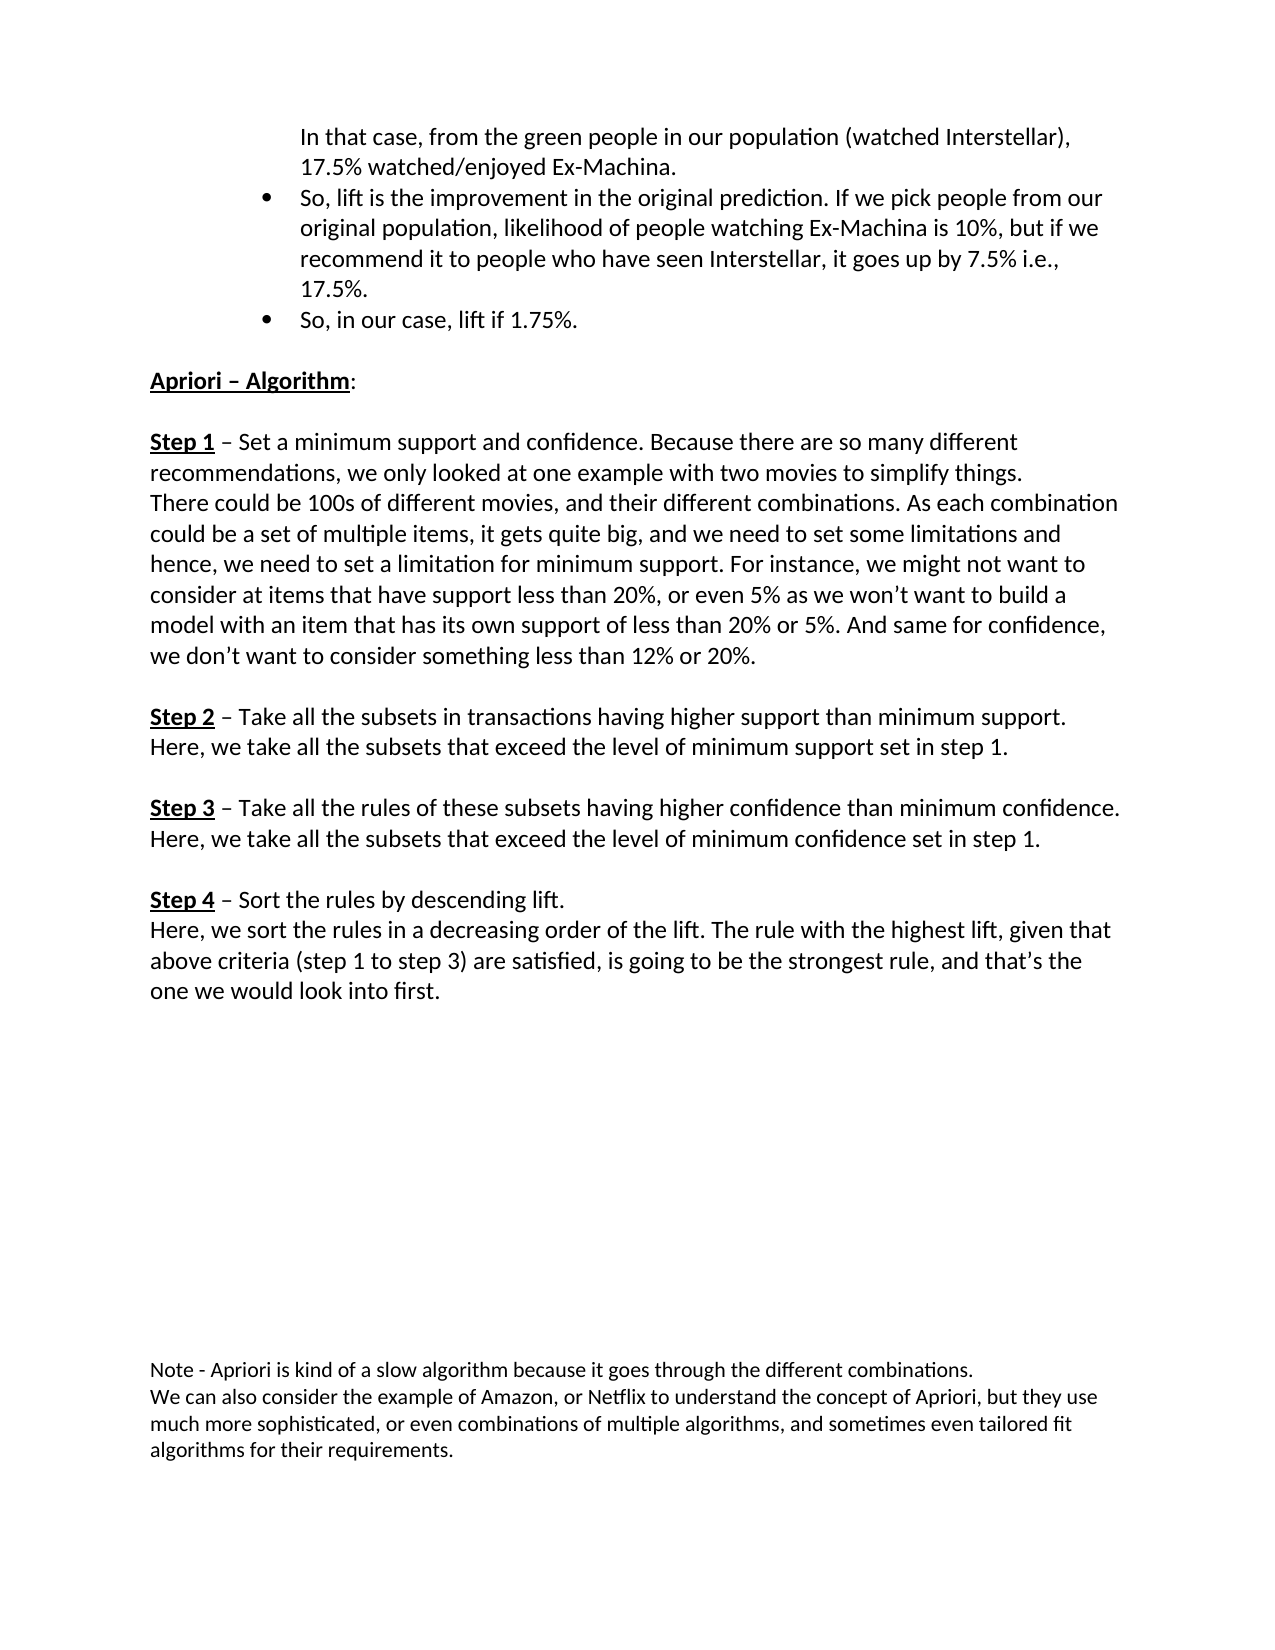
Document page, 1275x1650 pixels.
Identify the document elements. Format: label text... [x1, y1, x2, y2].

text recommendations, we only looked at one example with two movies to simplify things. [150, 457, 1125, 487]
text Note - Apriori is kind of a slow algorithm because it goes through the different combinations. [150, 1357, 1125, 1383]
list So, in our case, lift if 1.75%. [262, 304, 1125, 334]
list In that case, from the green people in our population (watched Interstellar), 17.5% watched/enjoyed Ex-Machina. [300, 121, 1125, 182]
text Step 2 – Take all the subsets in transactions having higher support than minimum support. Here, we take all the subsets that exceed the level of minimum support set in step 1. [150, 701, 1125, 762]
list So, lift is the improvement in the original prediction. If we pick people from our original population, likelihood of people watching Ex-Machina is 10%, but if we recommend it to people who have seen Interstellar, it goes up by 7.5% i.e., 17.5%. [262, 182, 1125, 304]
text Step 3 – Take all the rules of these subsets having higher confidence than minimum confidence. Here, we take all the subsets that exceed the level of minimum confidence set in step 1. [150, 792, 1125, 853]
text We can also consider the example of Amazon, or Netflix to understand the concept of Apriori, but they use much more sophisticated, or even combinations of multiple algorithms, and sometimes even tailored fit algorithms for their requirements. [150, 1383, 1125, 1463]
text Step 4 – Sort the rules by descending lift. [150, 884, 1125, 914]
text There could be 100s of different movies, and their different combinations. As each combination could be a set of multiple items, it gets quite big, and we need to set some limitations and hence, we need to set a limitation for minimum support. For instance, we might not want to consider at items that have support less than 20%, or even 5% as we won’t want to build a model with an item that has its own support of less than 20% or 5%. And same for confidence, we don’t want to consider something less than 12% or 20%. [150, 487, 1125, 670]
text Here, we sort the rules in a decreasing order of the lift. The rule with the highest lift, given that above criteria (step 1 to step 3) are satisfied, is going to be the strongest rule, and that’s the one we would look into first. [150, 914, 1125, 1006]
text Step 1 – Set a minimum support and confidence. Because there are so many different [150, 426, 1125, 457]
text Apriori – Algorithm: [150, 365, 1125, 396]
